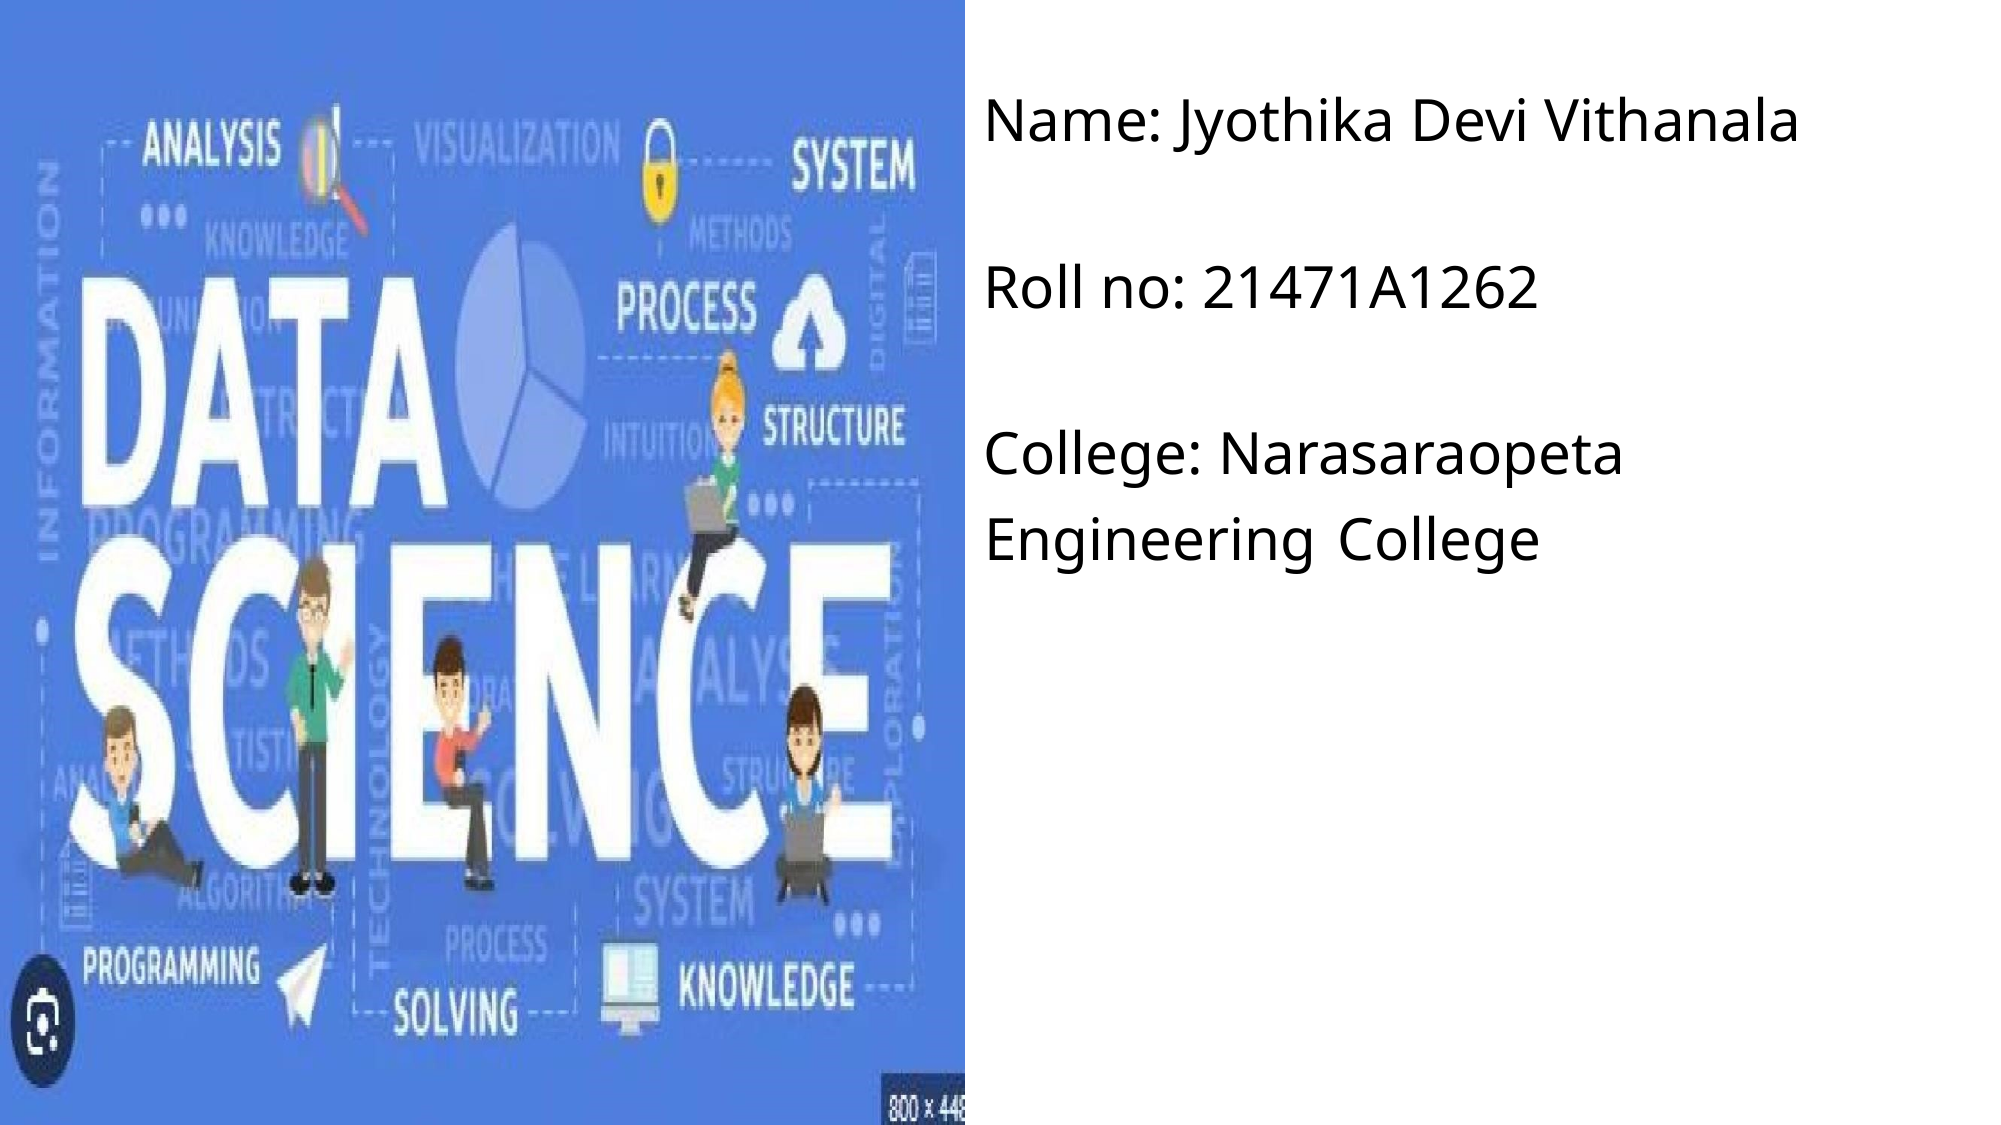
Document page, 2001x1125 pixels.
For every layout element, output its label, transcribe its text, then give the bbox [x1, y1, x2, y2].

picture [0, 0, 965, 1125]
text Name: Jyothika Devi Vithanala [965, 79, 1847, 159]
text College: Narasaraopeta Engineering College [965, 412, 1847, 577]
text Roll no: 21471A1262 [965, 246, 1847, 325]
